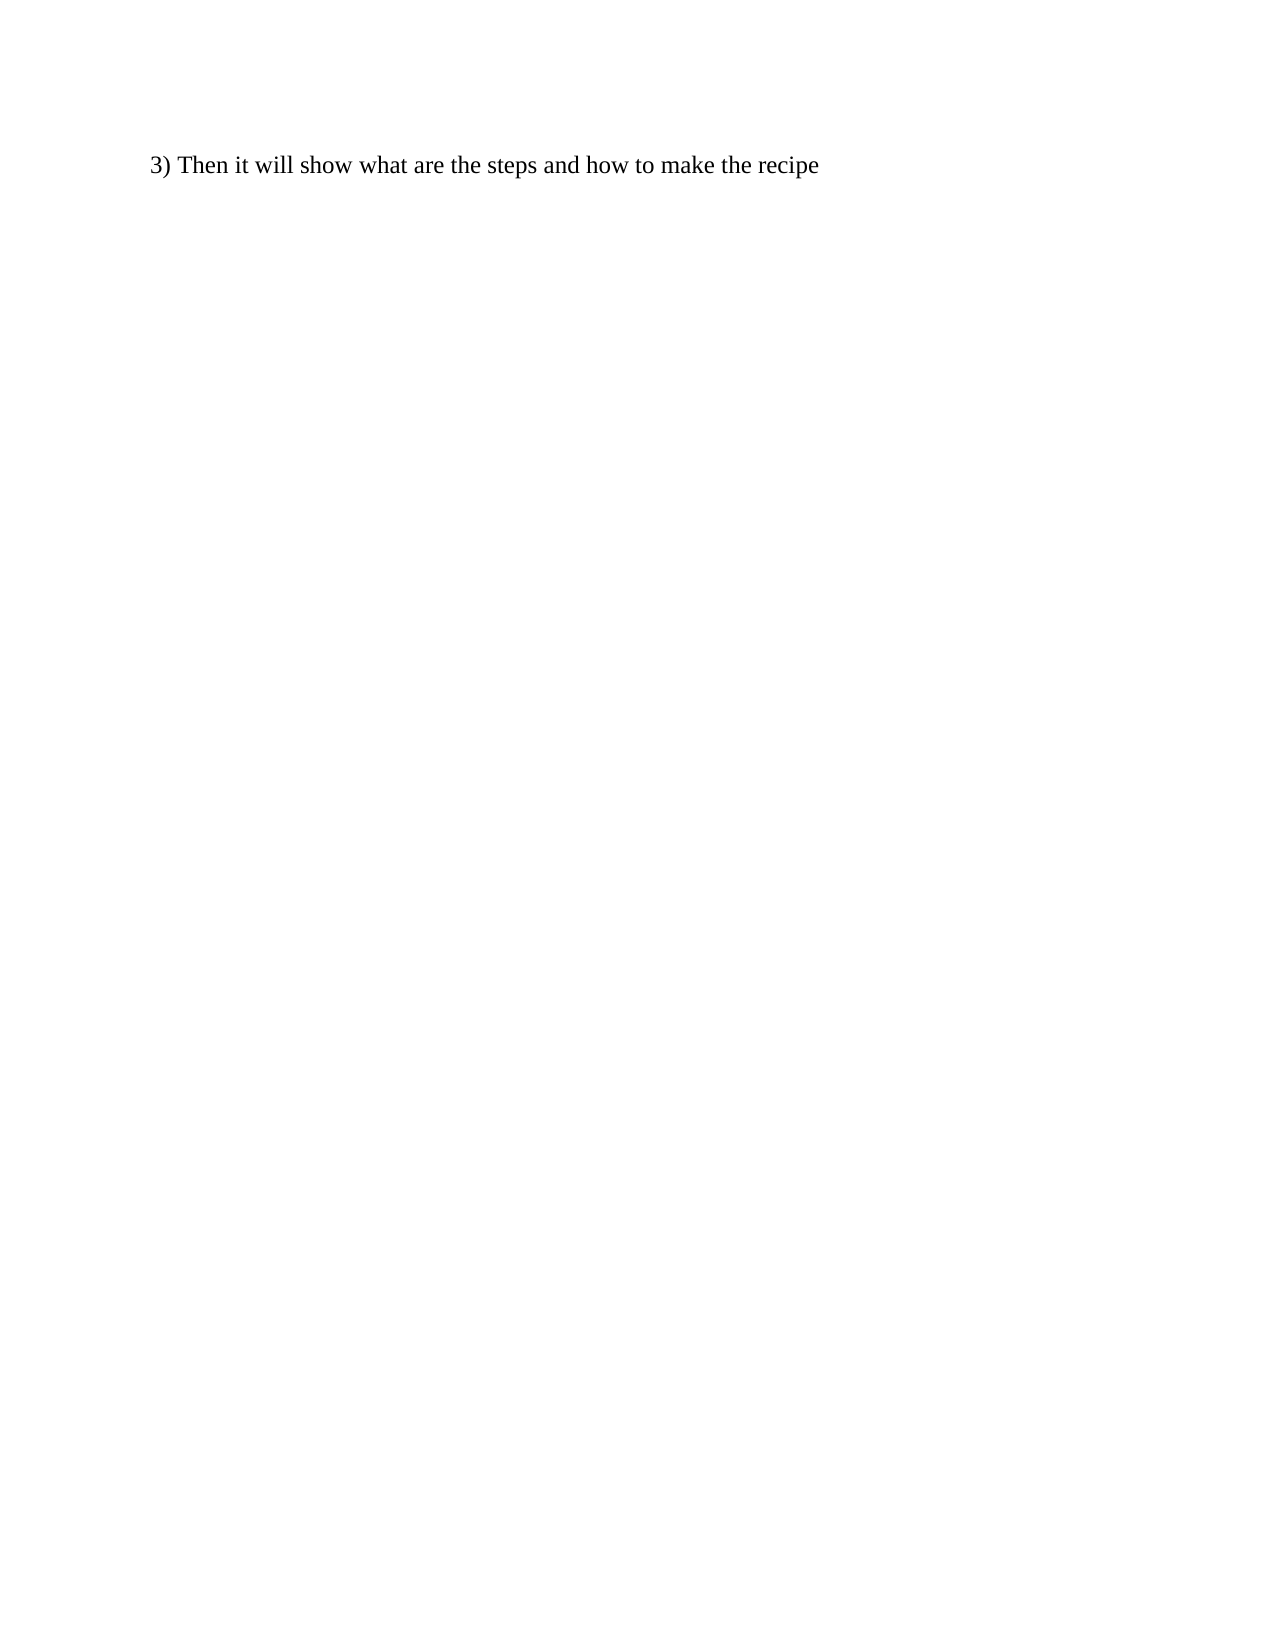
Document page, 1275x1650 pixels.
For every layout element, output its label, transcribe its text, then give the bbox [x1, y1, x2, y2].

text 3) Then it will show what are the steps and how to make the recipe [150, 150, 1125, 179]
